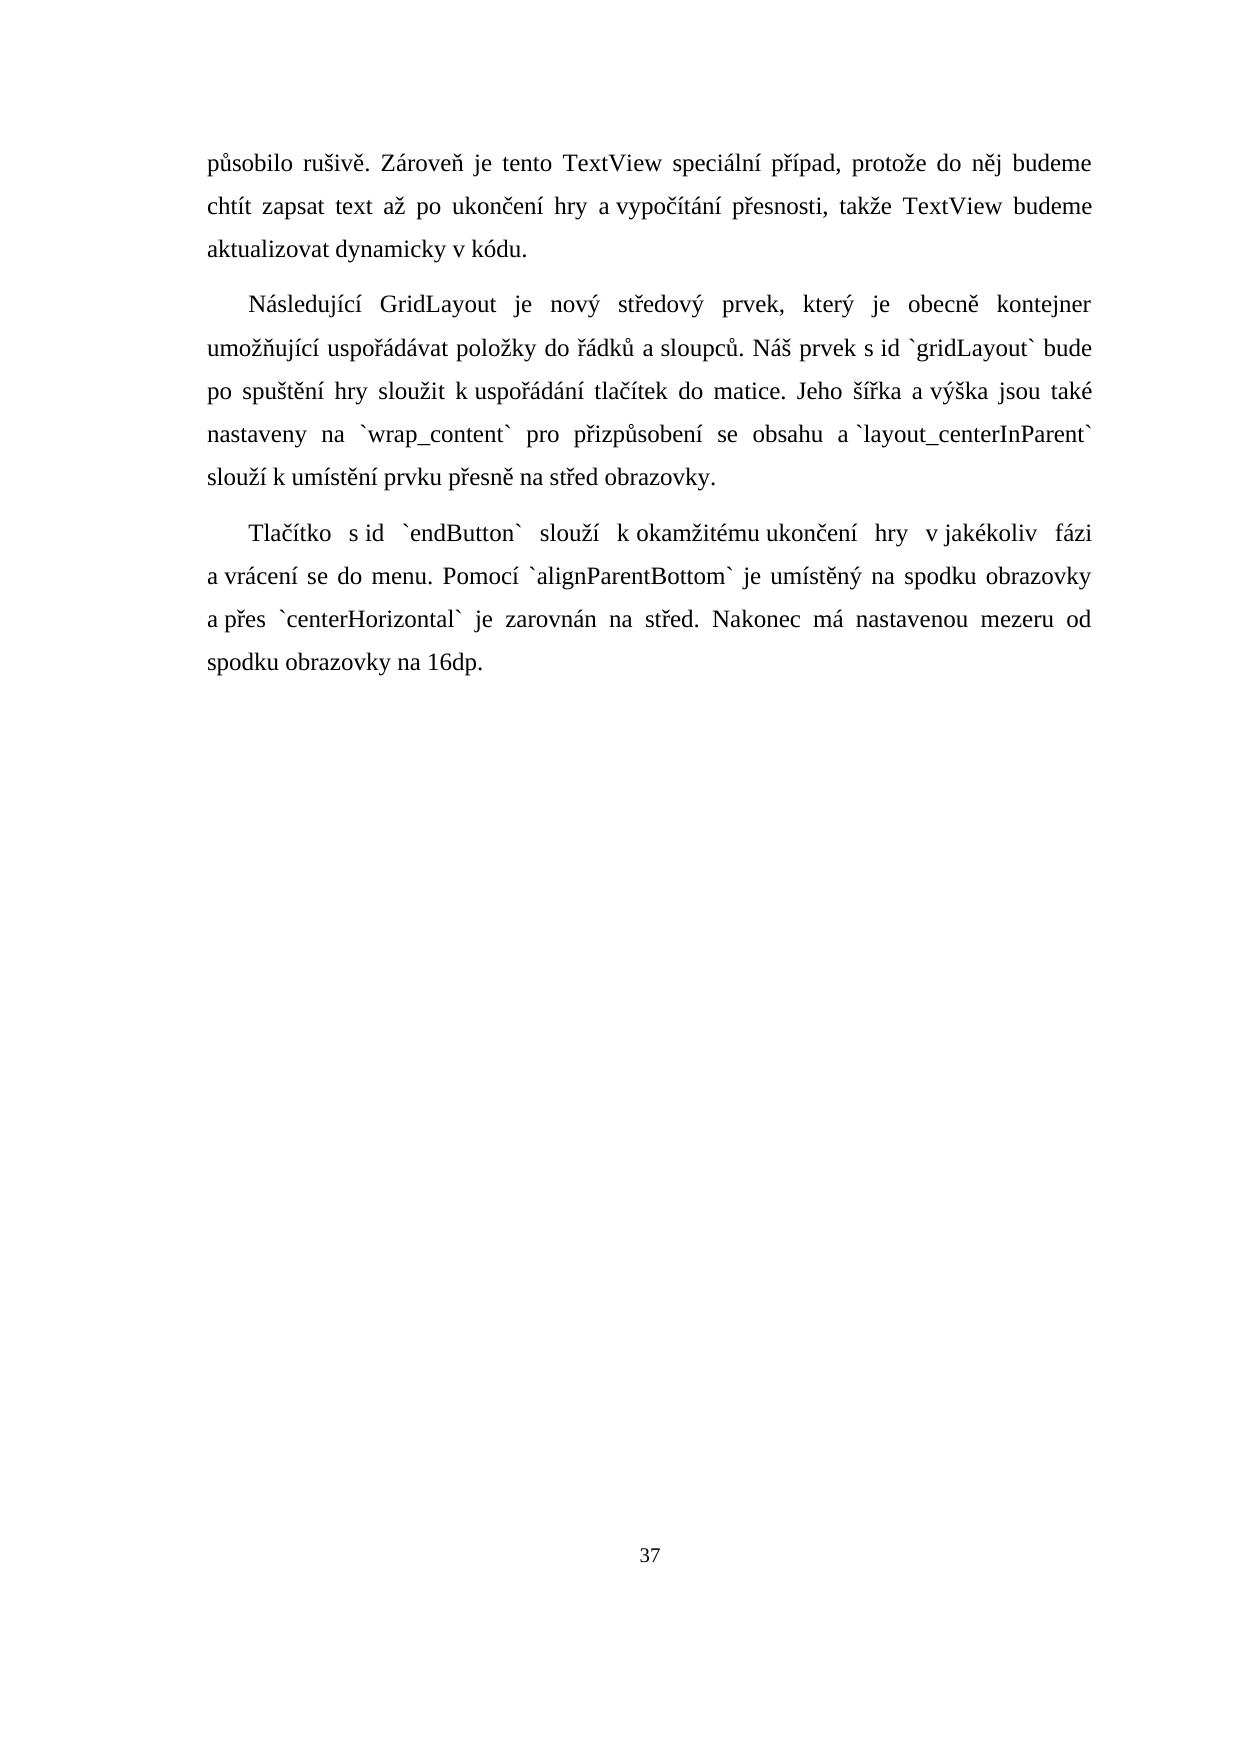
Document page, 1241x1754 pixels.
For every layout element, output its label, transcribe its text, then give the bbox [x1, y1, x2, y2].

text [207, 148, 1092, 263]
text Následující GridLayout je nový středový prvek, který je obecně kontejner umožňující uspořádávat položky do řádků a sloupců. Náš prvek s id `gridLayout` bude po spuštění hry sloužit k uspořádání tlačítek do matice. Jeho šířka a výška jsou také nastaveny na `wrap_content` pro přizpůsobení se obsahu a `layout_centerInParent` slouží k umístění prvku přesně na střed obrazovky. [207, 289, 1092, 491]
text Tlačítko s id `endButton` slouží k okamžitému ukončení hry v jakékoliv fázi a vrácení se do menu. Pomocí `alignParentBottom` je umístěný na spodku obrazovky a přes `centerHorizontal` je zarovnán na střed. Nakonec má nastavenou mezeru od spodku obrazovky na 16dp. [207, 518, 1092, 676]
